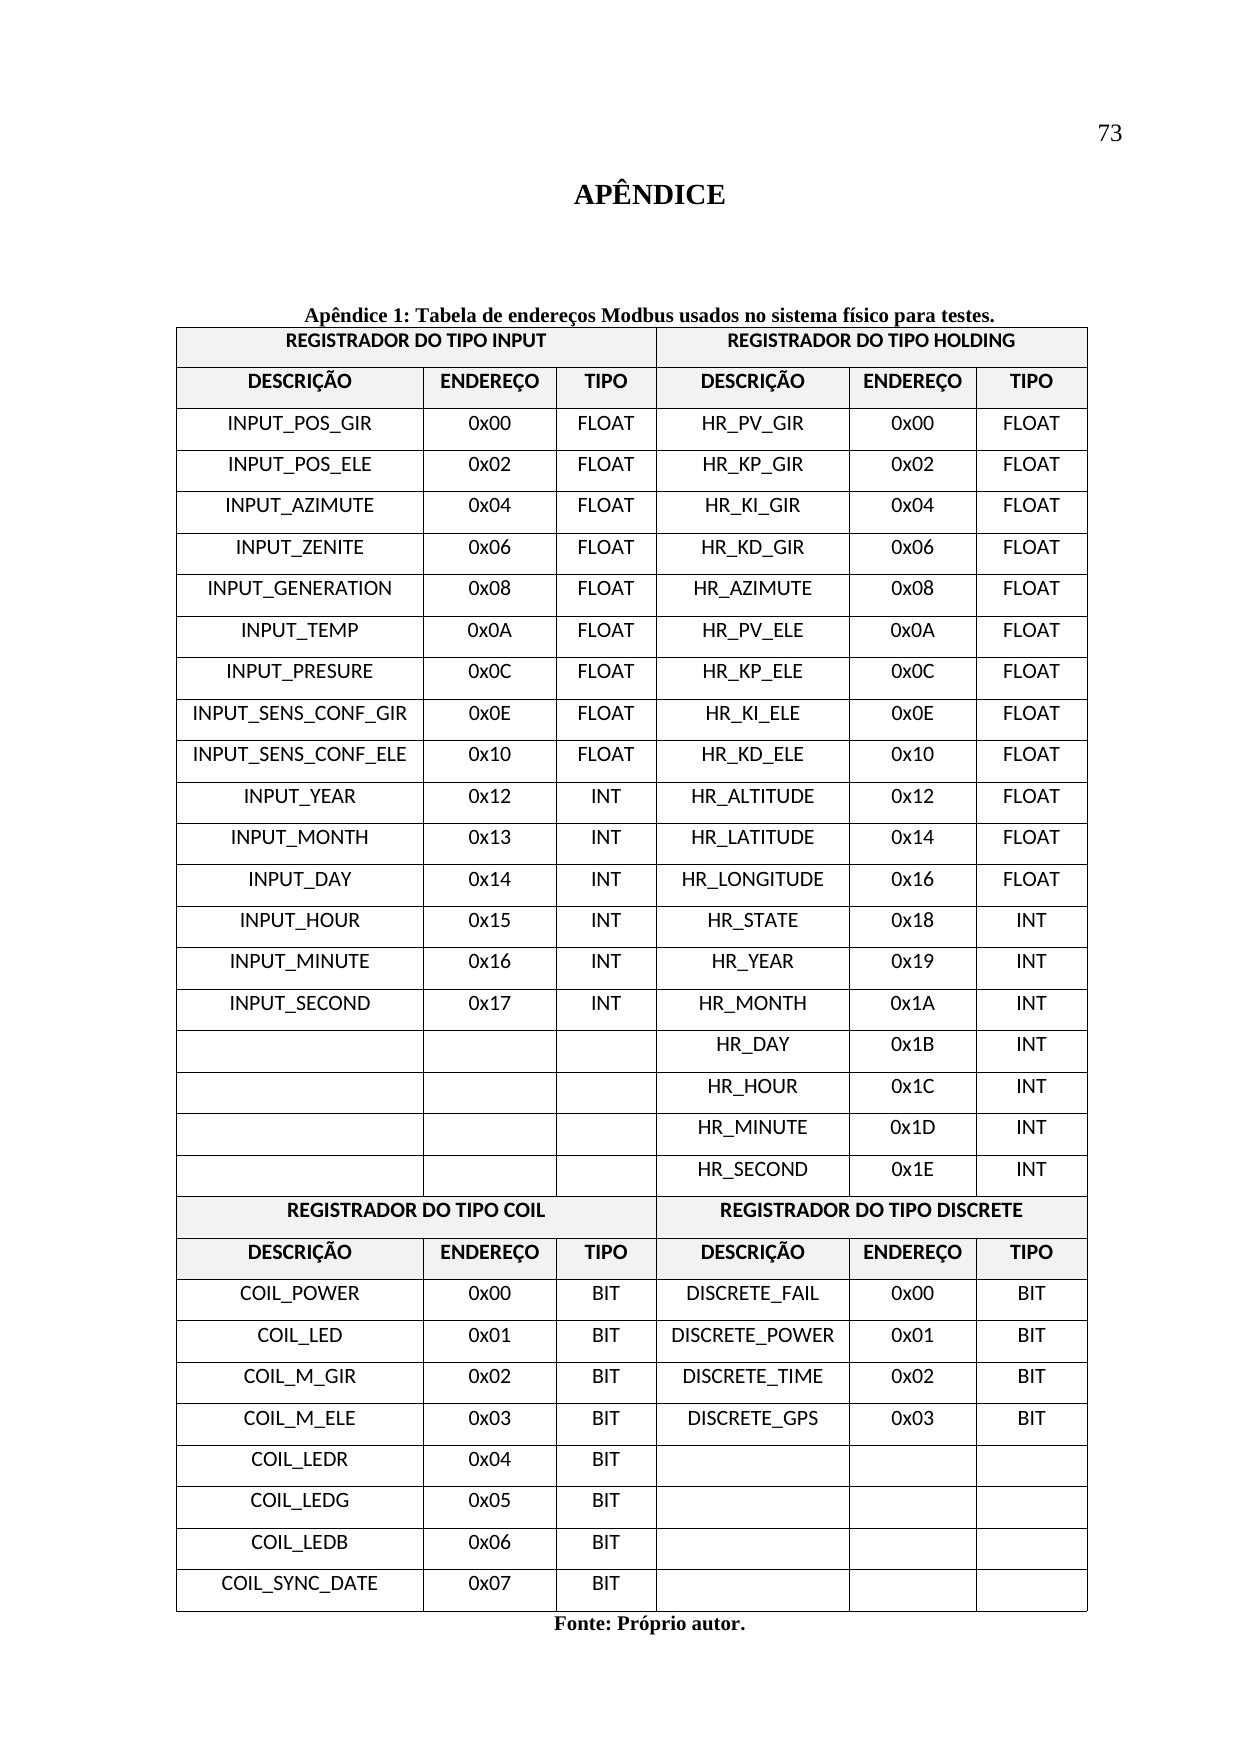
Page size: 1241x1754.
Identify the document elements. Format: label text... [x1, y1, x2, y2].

table_cell INPUT_DAY [177, 865, 423, 906]
table_cell COIL_M_GIR [177, 1363, 423, 1403]
table_cell DESCRIÇÃO [657, 368, 849, 408]
table_cell INPUT_ZENITE [177, 534, 423, 574]
table_cell ENDEREÇO [424, 1239, 556, 1279]
table_cell HR_YEAR [657, 948, 849, 989]
table_cell ENDEREÇO [850, 1239, 976, 1279]
table_cell HR_PV_GIR [657, 409, 849, 450]
table_cell FLOAT [977, 783, 1087, 823]
table_cell INPUT_MINUTE [177, 948, 423, 989]
table_cell [850, 1487, 976, 1528]
table_cell HR_KD_ELE [657, 741, 849, 781]
table_cell 0x00 [850, 409, 976, 450]
table_cell BIT [557, 1321, 656, 1362]
table_cell [557, 1156, 656, 1196]
table_cell 0x0C [850, 658, 976, 698]
table_cell FLOAT [977, 492, 1087, 533]
table_cell 0x08 [424, 575, 556, 616]
table_cell INT [977, 1031, 1087, 1072]
table_cell FLOAT [977, 741, 1087, 781]
table_cell FLOAT [557, 658, 656, 698]
table_cell [657, 1487, 849, 1528]
table_cell FLOAT [557, 575, 656, 616]
table_cell FLOAT [977, 865, 1087, 906]
subtitle APÊNDICE [177, 177, 1122, 211]
table_cell BIT [977, 1404, 1087, 1445]
table_cell BIT [557, 1446, 656, 1486]
table_cell FLOAT [557, 534, 656, 574]
table_cell 0x12 [850, 783, 976, 823]
table_cell INPUT_MONTH [177, 824, 423, 864]
table_cell INT [557, 907, 656, 947]
table_cell 0x02 [850, 451, 976, 491]
table_cell FLOAT [977, 824, 1087, 864]
table_cell 0x17 [424, 990, 556, 1030]
table_cell BIT [977, 1321, 1087, 1362]
table_cell 0x16 [850, 865, 976, 906]
table_cell FLOAT [557, 492, 656, 533]
table_cell HR_STATE [657, 907, 849, 947]
table_cell INT [977, 1114, 1087, 1154]
table_cell HR_LATITUDE [657, 824, 849, 864]
table_cell [657, 1570, 849, 1611]
table_cell 0x1A [850, 990, 976, 1030]
table_cell REGISTRADOR DO TIPO COIL [177, 1197, 656, 1237]
table_cell FLOAT [557, 409, 656, 450]
table_cell [177, 1114, 423, 1154]
table_cell INPUT_SENS_CONF_GIR [177, 700, 423, 740]
table_cell 0x06 [850, 534, 976, 574]
table_cell HR_MINUTE [657, 1114, 849, 1154]
table_cell 0x01 [850, 1321, 976, 1362]
table_cell 0x03 [424, 1404, 556, 1445]
table_cell TIPO [557, 368, 656, 408]
table_cell INT [977, 1073, 1087, 1113]
table_cell 0x19 [850, 948, 976, 989]
table_cell INT [977, 907, 1087, 947]
table_cell 0x06 [424, 1529, 556, 1569]
table_cell 0x0A [424, 617, 556, 657]
table_cell 0x14 [850, 824, 976, 864]
table_cell [850, 1529, 976, 1569]
table_cell [657, 1446, 849, 1486]
table_cell HR_KD_GIR [657, 534, 849, 574]
table_cell 0x1C [850, 1073, 976, 1113]
table_cell INT [557, 948, 656, 989]
table_cell 0x18 [850, 907, 976, 947]
table_cell FLOAT [977, 451, 1087, 491]
table_cell 0x03 [850, 1404, 976, 1445]
table_cell [657, 1529, 849, 1569]
table_cell COIL_LEDB [177, 1529, 423, 1569]
table_cell [850, 1570, 976, 1611]
table_cell 0x14 [424, 865, 556, 906]
table_cell HR_KP_ELE [657, 658, 849, 698]
table_cell INPUT_AZIMUTE [177, 492, 423, 533]
table_cell 0x13 [424, 824, 556, 864]
table_cell 0x0E [850, 700, 976, 740]
table_cell [977, 1446, 1087, 1486]
table_cell BIT [557, 1280, 656, 1320]
table_cell FLOAT [977, 700, 1087, 740]
table_cell [424, 1031, 556, 1072]
text Apêndice 1: Tabela de endereços Modbus usados no sistema físico para testes. [177, 302, 1122, 327]
table_cell COIL_POWER [177, 1280, 423, 1320]
table_cell INT [557, 865, 656, 906]
table_cell BIT [977, 1363, 1087, 1403]
table_header REGISTRADOR DO TIPO HOLDING [657, 328, 1087, 367]
table_cell INT [977, 1156, 1087, 1196]
table_cell [424, 1156, 556, 1196]
table_cell HR_MONTH [657, 990, 849, 1030]
table_cell [557, 1114, 656, 1154]
table_cell 0x0C [424, 658, 556, 698]
table_cell COIL_LEDG [177, 1487, 423, 1528]
table_cell 0x16 [424, 948, 556, 989]
table_cell 0x02 [424, 451, 556, 491]
table_cell 0x04 [424, 1446, 556, 1486]
table_cell HR_PV_ELE [657, 617, 849, 657]
table_cell FLOAT [977, 534, 1087, 574]
table_cell ENDEREÇO [424, 368, 556, 408]
table_cell 0x06 [424, 534, 556, 574]
table_cell [177, 1031, 423, 1072]
table_cell HR_LONGITUDE [657, 865, 849, 906]
table_cell HR_SECOND [657, 1156, 849, 1196]
table_cell 0x00 [850, 1280, 976, 1320]
table_cell INT [557, 990, 656, 1030]
table_cell [424, 1114, 556, 1154]
table_cell 0x1B [850, 1031, 976, 1072]
table_cell 0x1D [850, 1114, 976, 1154]
table_cell [977, 1570, 1087, 1611]
table_cell 0x15 [424, 907, 556, 947]
table_cell 0x04 [424, 492, 556, 533]
table_cell BIT [557, 1487, 656, 1528]
table_cell HR_KI_ELE [657, 700, 849, 740]
table_cell INT [977, 990, 1087, 1030]
table_cell HR_ALTITUDE [657, 783, 849, 823]
table_cell INT [557, 824, 656, 864]
table_cell INT [977, 948, 1087, 989]
table_cell FLOAT [557, 451, 656, 491]
text Fonte: Próprio autor. [177, 1611, 1122, 1635]
table_cell INPUT_HOUR [177, 907, 423, 947]
table_cell TIPO [977, 368, 1087, 408]
table_cell [177, 1073, 423, 1113]
table_cell [557, 1073, 656, 1113]
table_cell FLOAT [977, 658, 1087, 698]
table_cell INPUT_PRESURE [177, 658, 423, 698]
table_cell 0x08 [850, 575, 976, 616]
table_cell INPUT_TEMP [177, 617, 423, 657]
table_cell 0x02 [850, 1363, 976, 1403]
table_cell DISCRETE_TIME [657, 1363, 849, 1403]
table_cell INPUT_POS_ELE [177, 451, 423, 491]
table_cell [557, 1031, 656, 1072]
table_cell 0x10 [424, 741, 556, 781]
table_cell REGISTRADOR DO TIPO DISCRETE [657, 1197, 1087, 1237]
table_cell TIPO [557, 1239, 656, 1279]
table_cell BIT [557, 1404, 656, 1445]
table_cell FLOAT [977, 617, 1087, 657]
table_cell FLOAT [977, 575, 1087, 616]
table_cell COIL_M_ELE [177, 1404, 423, 1445]
table_cell FLOAT [557, 741, 656, 781]
table_cell FLOAT [977, 409, 1087, 450]
table_cell DISCRETE_FAIL [657, 1280, 849, 1320]
table_cell COIL_LED [177, 1321, 423, 1362]
table_cell INPUT_SECOND [177, 990, 423, 1030]
table_cell 0x07 [424, 1570, 556, 1611]
table_cell BIT [557, 1363, 656, 1403]
table_cell [850, 1446, 976, 1486]
table_cell [177, 1156, 423, 1196]
table_cell HR_HOUR [657, 1073, 849, 1113]
table_cell BIT [557, 1529, 656, 1569]
table_cell COIL_SYNC_DATE [177, 1570, 423, 1611]
table_header REGISTRADOR DO TIPO INPUT [177, 328, 656, 367]
table_cell BIT [977, 1280, 1087, 1320]
table_cell INT [557, 783, 656, 823]
table_cell DISCRETE_POWER [657, 1321, 849, 1362]
table_cell BIT [557, 1570, 656, 1611]
table_cell HR_DAY [657, 1031, 849, 1072]
table_cell ENDEREÇO [850, 368, 976, 408]
table_cell 0x1E [850, 1156, 976, 1196]
table_cell DISCRETE_GPS [657, 1404, 849, 1445]
table_cell 0x0A [850, 617, 976, 657]
table_cell 0x00 [424, 1280, 556, 1320]
table_cell INPUT_POS_GIR [177, 409, 423, 450]
table_cell 0x12 [424, 783, 556, 823]
table_cell HR_KP_GIR [657, 451, 849, 491]
table_cell INPUT_GENERATION [177, 575, 423, 616]
table_cell 0x0E [424, 700, 556, 740]
table_cell DESCRIÇÃO [177, 1239, 423, 1279]
table_cell FLOAT [557, 617, 656, 657]
table_cell 0x05 [424, 1487, 556, 1528]
table_cell FLOAT [557, 700, 656, 740]
table_cell DESCRIÇÃO [657, 1239, 849, 1279]
table_cell [977, 1529, 1087, 1569]
table_cell 0x02 [424, 1363, 556, 1403]
table_cell INPUT_SENS_CONF_ELE [177, 741, 423, 781]
table_cell DESCRIÇÃO [177, 368, 423, 408]
table_cell 0x01 [424, 1321, 556, 1362]
table_cell [424, 1073, 556, 1113]
table_cell [977, 1487, 1087, 1528]
table_cell HR_KI_GIR [657, 492, 849, 533]
table_cell 0x04 [850, 492, 976, 533]
table_cell 0x00 [424, 409, 556, 450]
table_cell INPUT_YEAR [177, 783, 423, 823]
table_cell TIPO [977, 1239, 1087, 1279]
table_cell 0x10 [850, 741, 976, 781]
table_cell COIL_LEDR [177, 1446, 423, 1486]
table_cell HR_AZIMUTE [657, 575, 849, 616]
